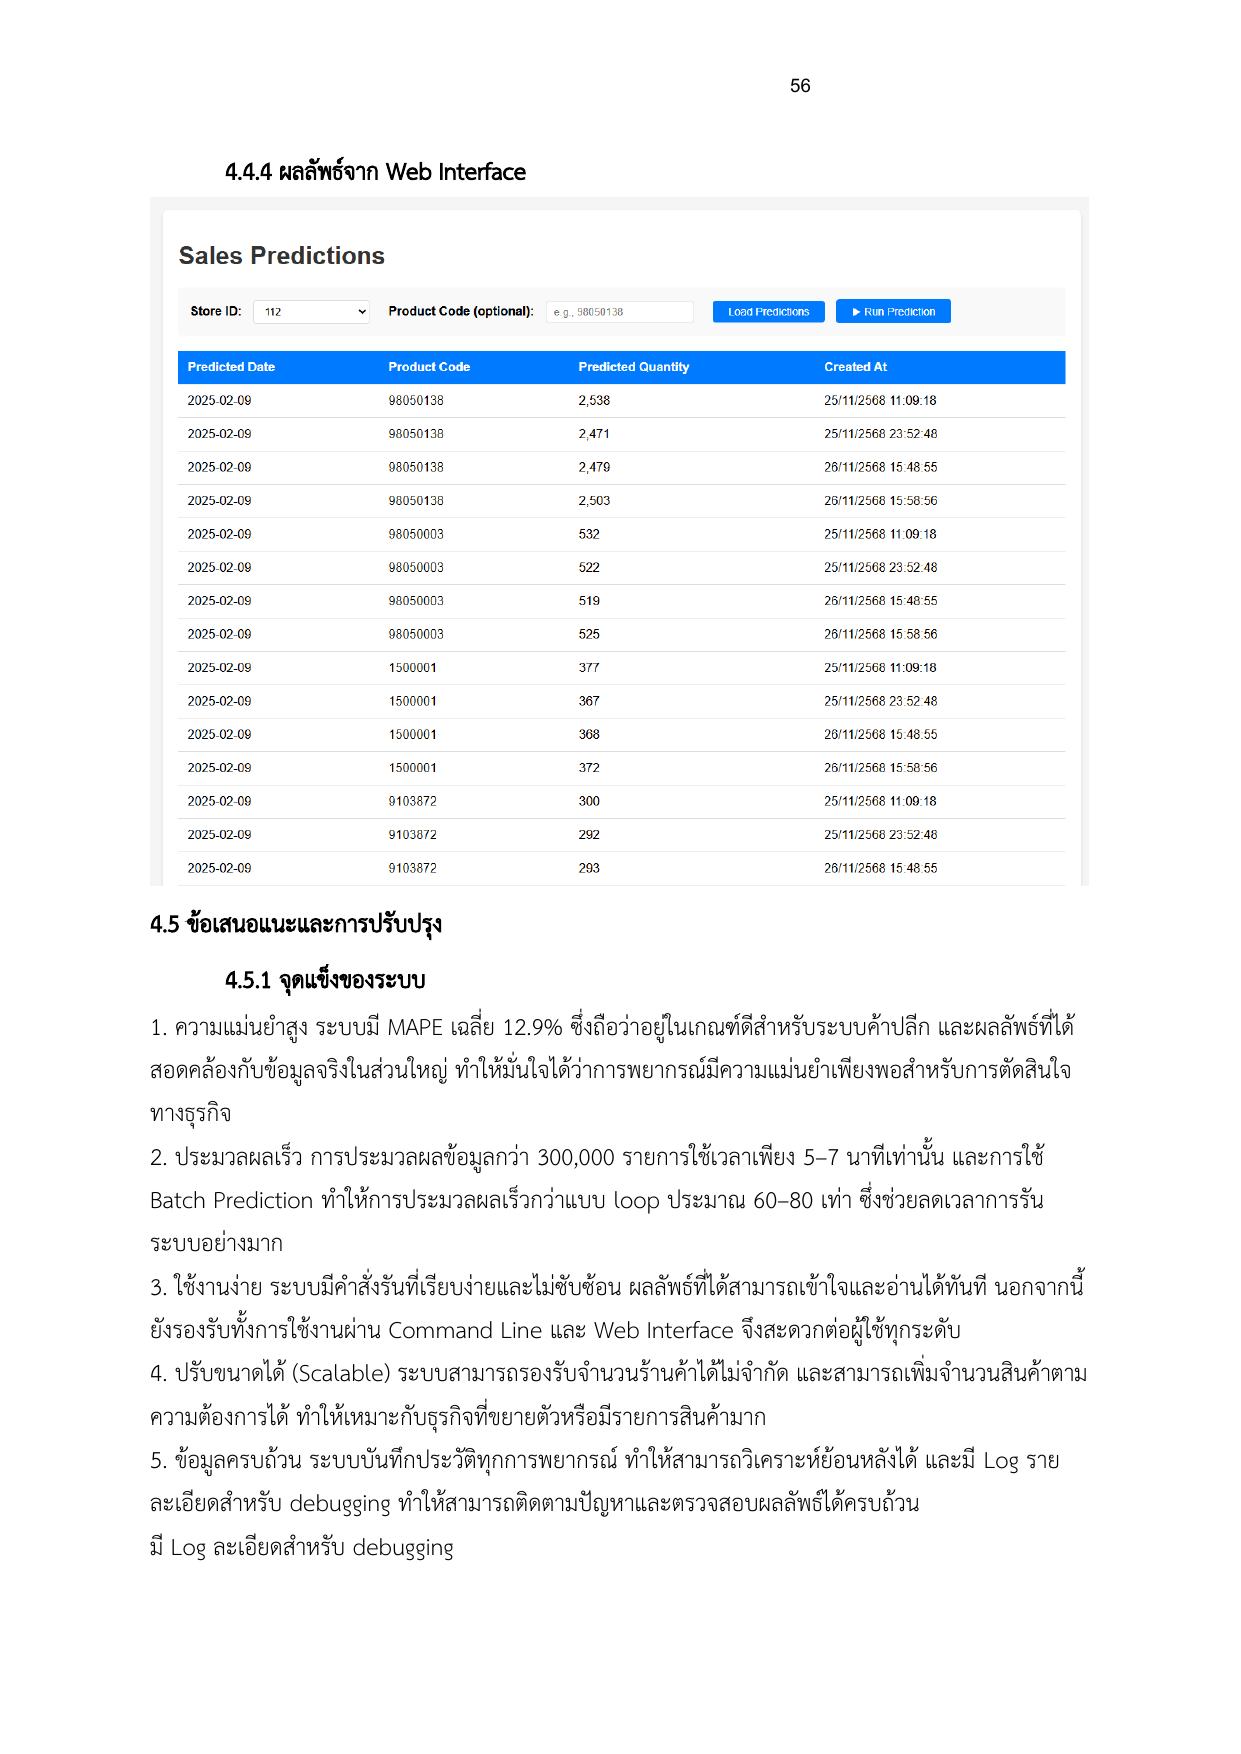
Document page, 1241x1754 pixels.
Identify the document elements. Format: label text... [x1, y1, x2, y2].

list 5. ข้อมูลครบถ้วน ระบบบันทึกประวัติทุกการพยากรณ์ ทำให้สามารถวิเคราะห์ย้อนหลังได้ และมี Log รายละเอียดสำหรับ debugging ทำให้สามารถติดตามปัญหาและตรวจสอบผลลัพธ์ได้ครบถ้วน [150, 1439, 1090, 1520]
list 4. ปรับขนาดได้ (Scalable) ระบบสามารถรองรับจำนวนร้านค้าได้ไม่จำกัด และสามารถเพิ่มจำนวนสินค้าตามความต้องการได้ ทำให้เหมาะกับธุรกิจที่ขยายตัวหรือมีรายการสินค้ามาก [150, 1352, 1090, 1433]
subtitle 4.4.4 ผลลัพธ์จาก Web Interface [150, 150, 1090, 188]
subtitle 4.5 ข้อเสนอแนะและการปรับปรุง [150, 902, 1090, 940]
list 3. ใช้งานง่าย ระบบมีคำสั่งรันที่เรียบง่ายและไม่ซับซ้อน ผลลัพธ์ที่ได้สามารถเข้าใจและอ่านได้ทันที นอกจากนี้ยังรองรับทั้งการใช้งานผ่าน Command Line และ Web Interface จึงสะดวกต่อผู้ใช้ทุกระดับ [150, 1266, 1090, 1347]
text 1. ความแม่นยำสูง ระบบมี MAPE เฉลี่ย 12.9% ซึ่งถือว่าอยู่ในเกณฑ์ดีสำหรับระบบค้าปลีก และผลลัพธ์ที่ได้สอดคล้องกับข้อมูลจริงในส่วนใหญ่ ทำให้มั่นใจได้ว่าการพยากรณ์มีความแม่นยำเพียงพอสำหรับการตัดสินใจทางธุรกิจ [150, 1006, 1090, 1130]
subtitle 4.5.1 จุดแข็งของระบบ [150, 958, 1090, 996]
picture [150, 197, 1090, 886]
list มี Log ละเอียดสำหรับ debugging [150, 1526, 1090, 1563]
text 2. ประมวลผลเร็ว การประมวลผลข้อมูลกว่า 300,000 รายการใช้เวลาเพียง 5–7 นาทีเท่านั้น และการใช้ Batch Prediction ทำให้การประมวลผลเร็วกว่าแบบ loop ประมาณ 60–80 เท่า ซึ่งช่วยลดเวลาการรันระบบอย่างมาก [150, 1136, 1090, 1260]
